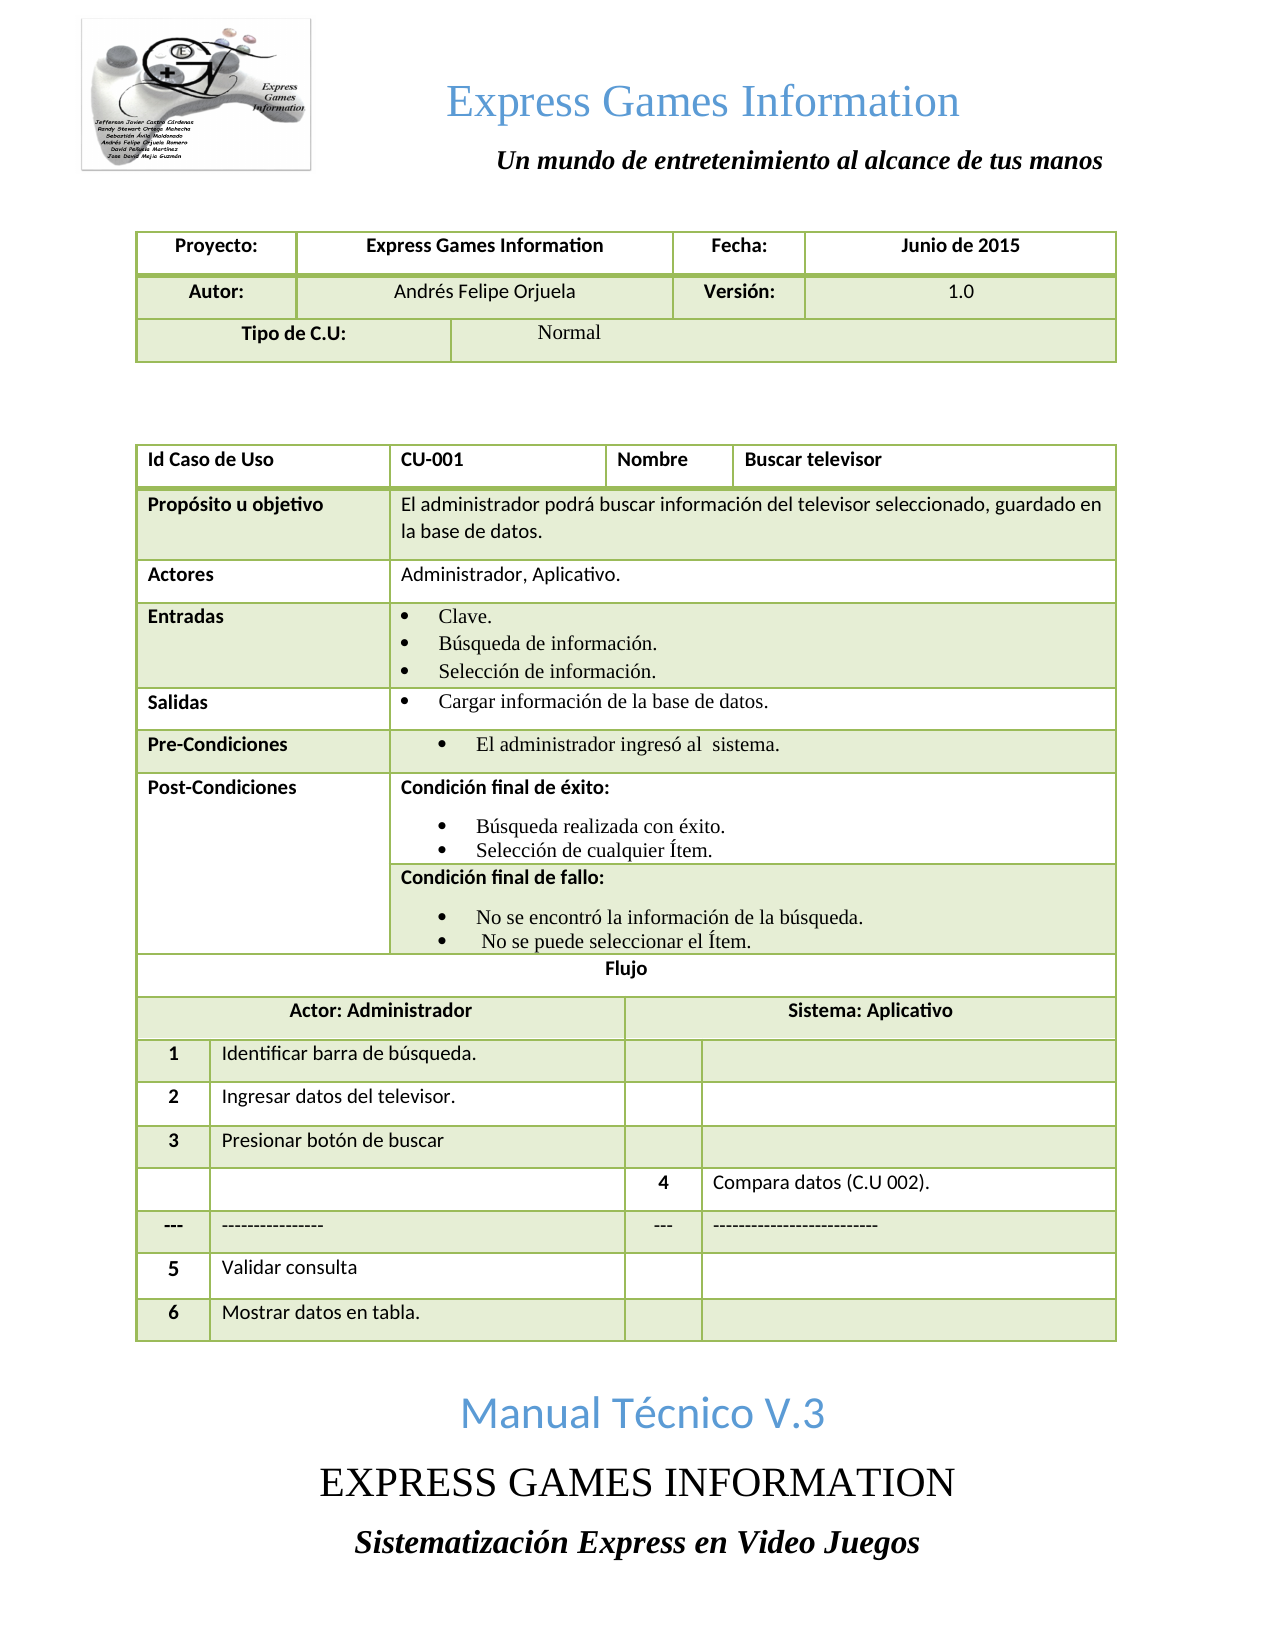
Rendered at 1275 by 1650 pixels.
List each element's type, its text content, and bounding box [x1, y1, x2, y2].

table_header CU-001 [391, 446, 605, 486]
table_cell Validar consulta [211, 1254, 624, 1297]
table_cell Mostrar datos en tabla. [211, 1300, 624, 1340]
table_cell ---------------- [211, 1212, 624, 1252]
table_cell Presionar botón de buscar [211, 1127, 624, 1167]
table_cell [138, 1169, 209, 1210]
table_cell Entradas [138, 604, 389, 687]
table_cell Clave. Búsqueda de información. Selección de información. [391, 604, 1115, 687]
table_header Proyecto: [138, 233, 295, 273]
table_cell [703, 1300, 1115, 1340]
table_header Express Games Information [298, 233, 672, 273]
table_cell 3 [138, 1127, 209, 1167]
table_header Buscar televisor [734, 446, 1115, 486]
table_cell 1.0 [806, 278, 1115, 318]
table_cell 6 [138, 1300, 209, 1340]
table_cell 2 [138, 1083, 209, 1125]
table_header Fecha: [674, 233, 804, 273]
table_cell Actor: Administrador [138, 998, 624, 1038]
table_cell Actores [138, 561, 389, 602]
table_cell [626, 1083, 701, 1125]
table_cell 5 [138, 1254, 209, 1297]
table_cell Sistema: Aplicativo [626, 998, 1115, 1038]
table_cell Identificar barra de búsqueda. [211, 1041, 624, 1081]
table_header Nombre [607, 446, 732, 486]
table_cell [703, 1083, 1115, 1125]
table_cell Propósito u objetivo [138, 491, 389, 559]
table_cell El administrador ingresó al sistema. [391, 731, 1115, 772]
table_cell Tipo de C.U: [138, 320, 450, 361]
table_cell [703, 1041, 1115, 1081]
table_cell [703, 1254, 1115, 1297]
table_cell Salidas [138, 689, 389, 729]
table_cell --- [626, 1212, 701, 1252]
table_cell 1 [138, 1041, 209, 1081]
table_cell [626, 1300, 701, 1340]
table_cell El administrador podrá buscar información del televisor seleccionado, guardado en la base de datos. [391, 491, 1115, 559]
table_cell Versión: [674, 278, 804, 318]
table_cell [626, 1127, 701, 1167]
table_cell [211, 1169, 624, 1210]
table_cell [626, 1041, 701, 1081]
table_cell Autor: [138, 278, 295, 318]
table_cell 4 [626, 1169, 701, 1210]
table_cell Condición final de fallo: No se encontró la información de la búsqueda. No se puede seleccionar el Ítem. [391, 865, 1115, 953]
table_header Junio de 2015 [806, 233, 1115, 273]
table_cell [626, 1254, 701, 1297]
picture [75, 15, 316, 174]
table_cell --- [138, 1212, 209, 1252]
table_cell Condición final de éxito: Búsqueda realizada con éxito. Selección de cualquier Ítem. [391, 774, 1115, 862]
table_cell Normal [452, 320, 1115, 361]
table_cell Post-Condiciones [138, 774, 389, 953]
table_cell Andrés Felipe Orjuela [298, 278, 672, 318]
table_cell Cargar información de la base de datos. [391, 689, 1115, 729]
table_cell [703, 1127, 1115, 1167]
table_cell Compara datos (C.U 002). [703, 1169, 1115, 1210]
table_cell Administrador, Aplicativo. [391, 561, 1115, 602]
table_cell Flujo [138, 955, 1115, 996]
table_cell Ingresar datos del televisor. [211, 1083, 624, 1125]
table_cell -------------------------- [703, 1212, 1115, 1252]
table_cell Pre-Condiciones [138, 731, 389, 772]
table_header Id Caso de Uso [138, 446, 389, 486]
